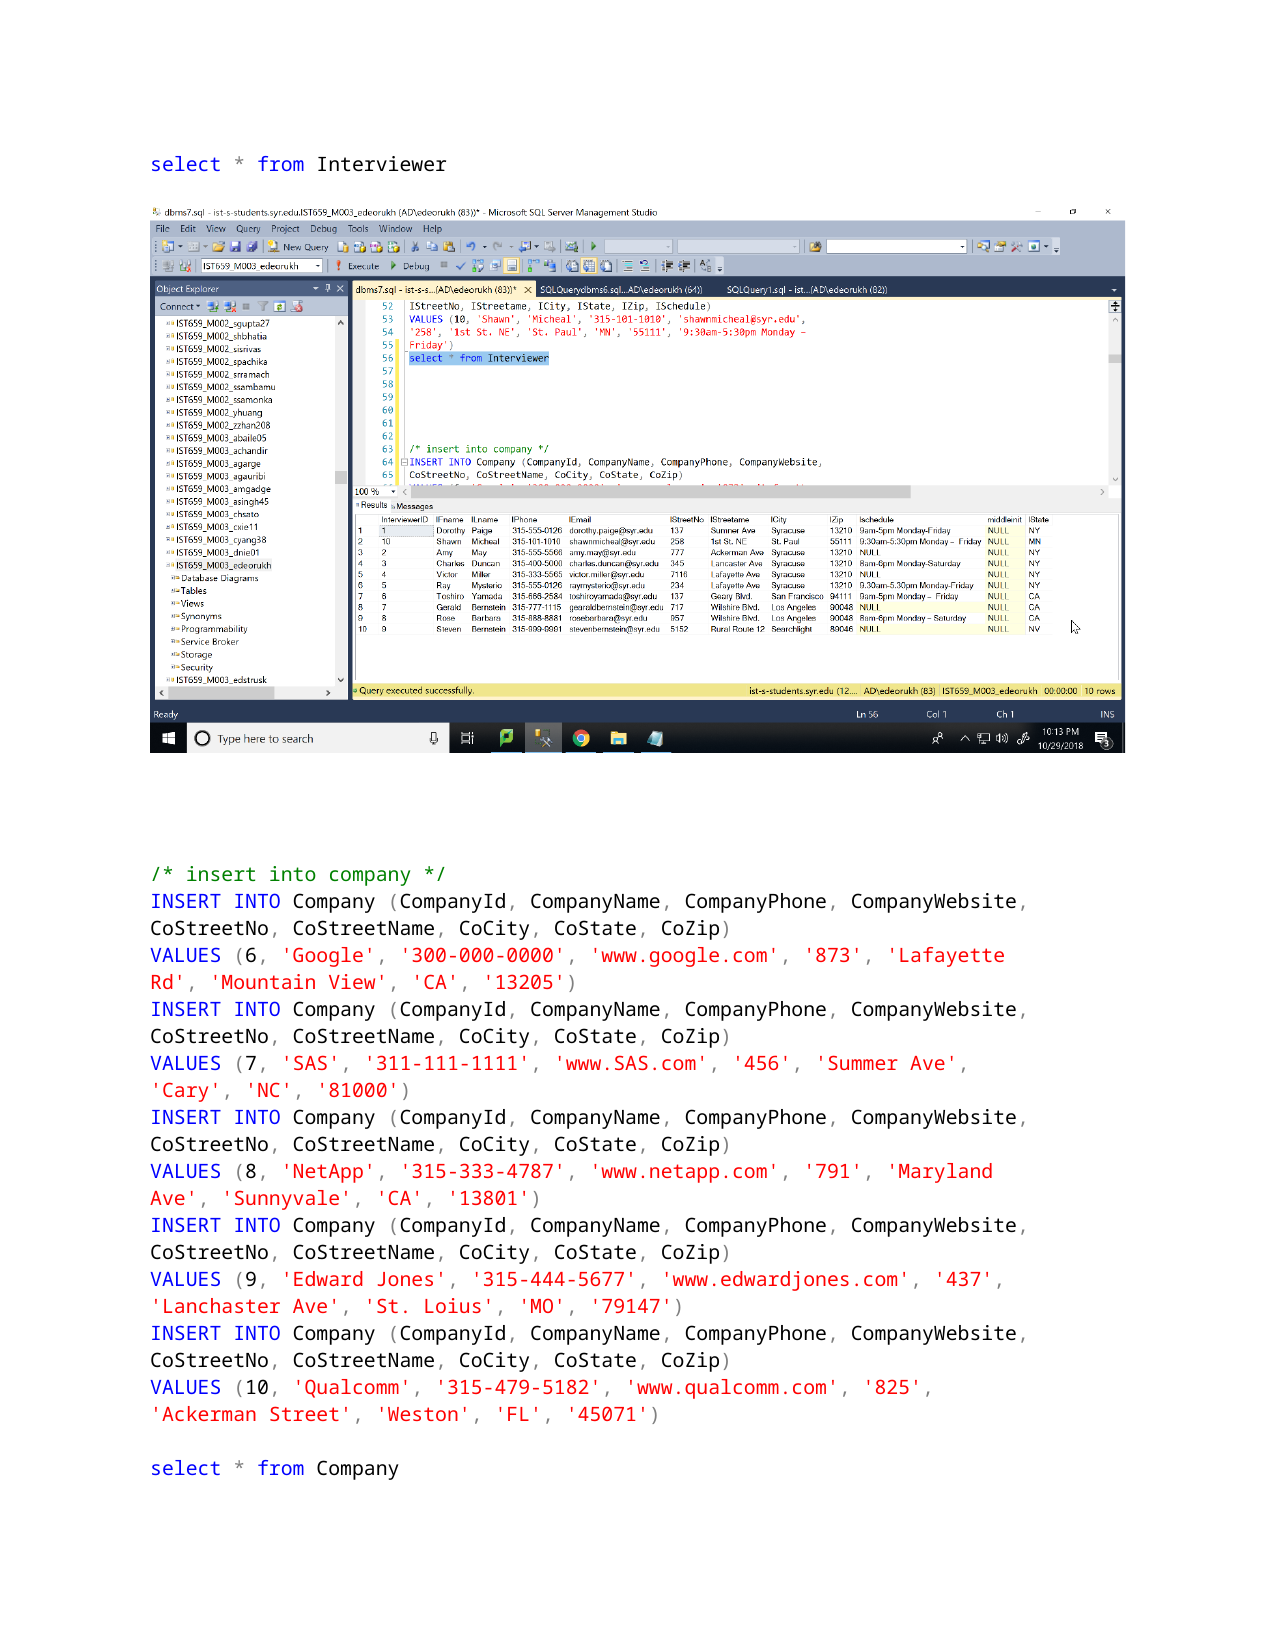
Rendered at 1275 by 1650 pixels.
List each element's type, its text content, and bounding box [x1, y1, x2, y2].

text INSERT INTO Company (CompanyId, CompanyName, CompanyPhone, CompanyWebsite, [150, 1103, 1125, 1130]
text CoStreetNo, CoStreetName, CoCity, CoState, CoZip) [150, 1346, 1125, 1373]
text CoStreetNo, CoStreetName, CoCity, CoState, CoZip) [150, 1022, 1125, 1049]
text 'Cary', 'NC', '81000') [150, 1076, 1125, 1103]
text CoStreetNo, CoStreetName, CoCity, CoState, CoZip) [150, 1238, 1125, 1265]
text VALUES (10, 'Qualcomm', '315-479-5182', 'www.qualcomm.com', '825', [150, 1373, 1125, 1400]
text VALUES (8, 'NetApp', '315-333-4787', 'www.netapp.com', '791', 'Maryland [150, 1157, 1125, 1184]
text 'Lanchaster Ave', 'St. Loius', 'MO', '79147') [150, 1292, 1125, 1319]
text select * from Company [150, 1454, 1125, 1481]
text CoStreetNo, CoStreetName, CoCity, CoState, CoZip) [150, 914, 1125, 941]
text Rd', 'Mountain View', 'CA', '13205') [150, 968, 1125, 995]
text INSERT INTO Company (CompanyId, CompanyName, CompanyPhone, CompanyWebsite, [150, 995, 1125, 1022]
text CoStreetNo, CoStreetName, CoCity, CoState, CoZip) [150, 1130, 1125, 1157]
text VALUES (6, 'Google', '300-000-0000', 'www.google.com', '873', 'Lafayette [150, 941, 1125, 968]
text VALUES (7, 'SAS', '311-111-1111', 'www.SAS.com', '456', 'Summer Ave', [150, 1049, 1125, 1076]
text 'Ackerman Street', 'Weston', 'FL', '45071') [150, 1400, 1125, 1427]
text INSERT INTO Company (CompanyId, CompanyName, CompanyPhone, CompanyWebsite, [150, 1211, 1125, 1238]
text VALUES (9, 'Edward Jones', '315-444-5677', 'www.edwardjones.com', '437', [150, 1265, 1125, 1292]
text /* insert into company */ [150, 860, 1125, 887]
text INSERT INTO Company (CompanyId, CompanyName, CompanyPhone, CompanyWebsite, [150, 887, 1125, 914]
text select * from Interviewer [150, 150, 1125, 177]
text INSERT INTO Company (CompanyId, CompanyName, CompanyPhone, CompanyWebsite, [150, 1319, 1125, 1346]
text Ave', 'Sunnyvale', 'CA', '13801') [150, 1184, 1125, 1211]
picture [150, 203, 1125, 753]
